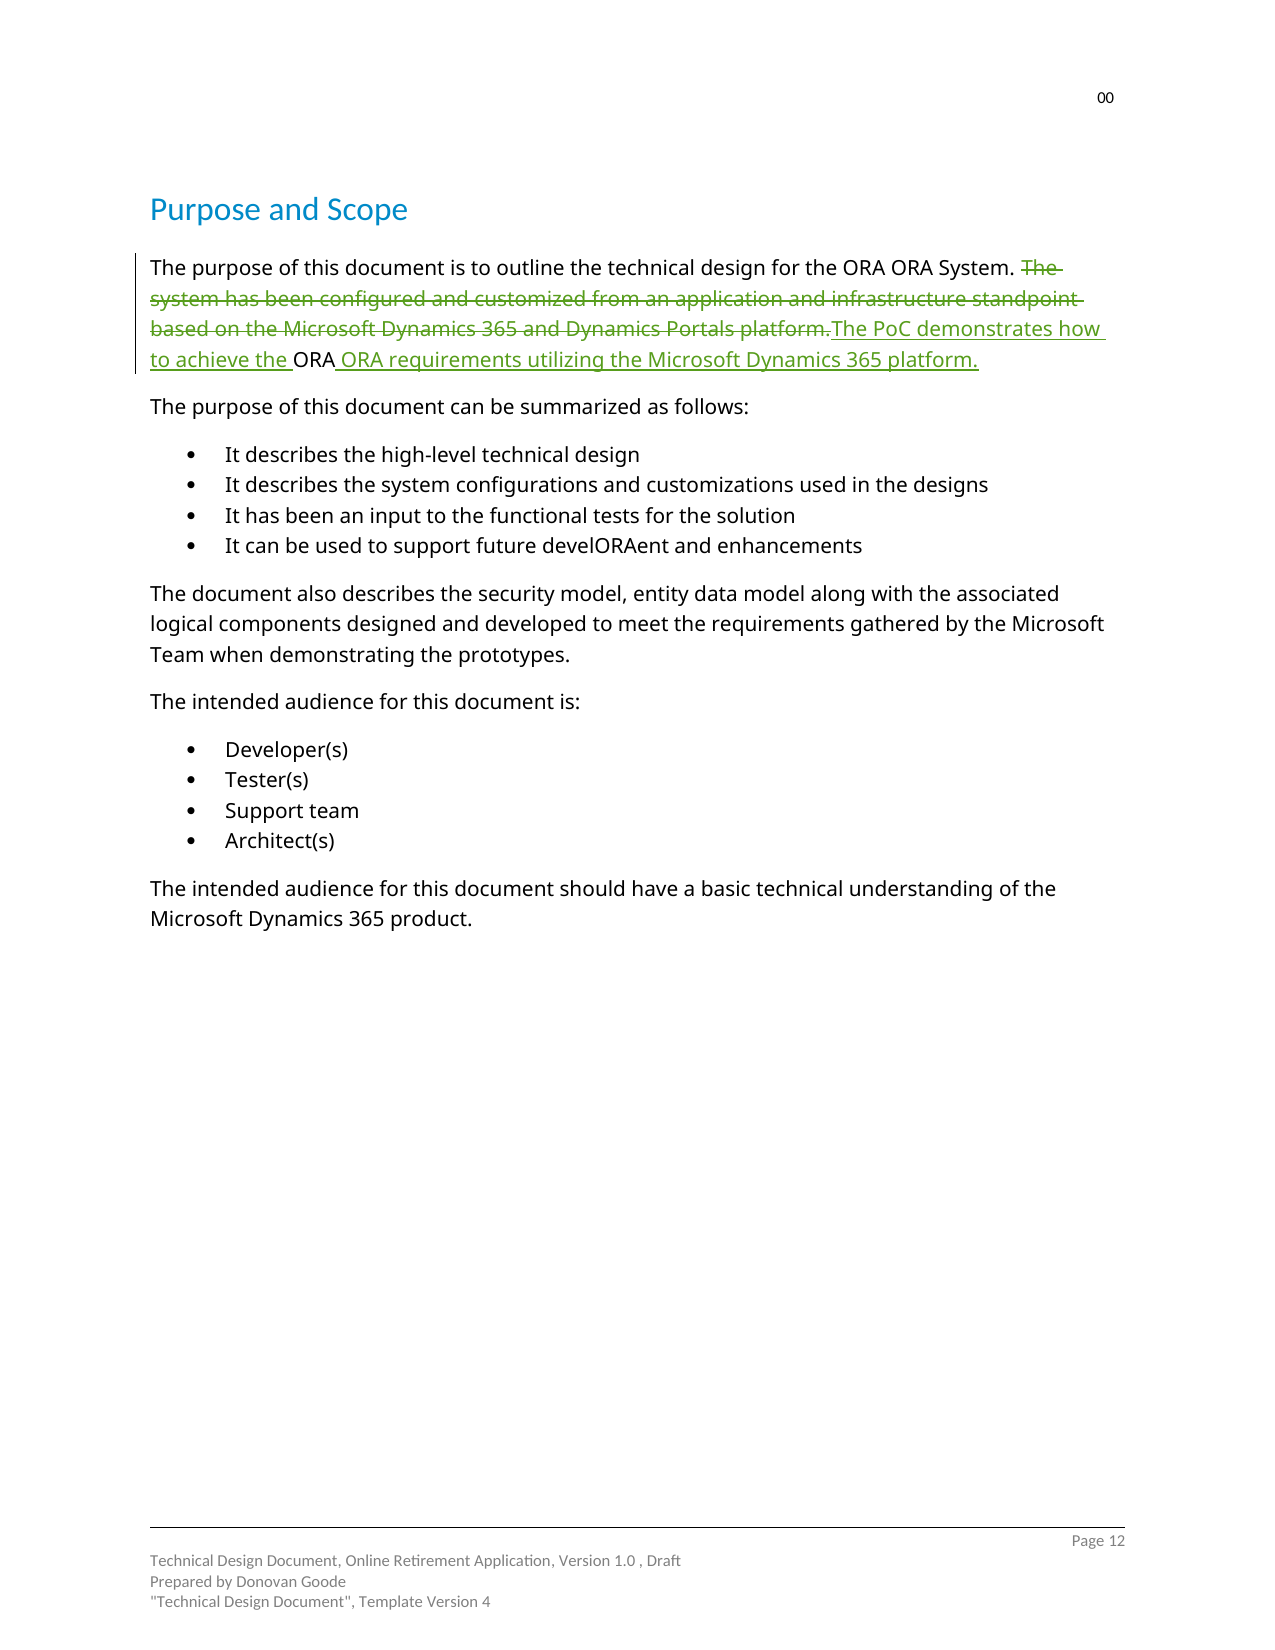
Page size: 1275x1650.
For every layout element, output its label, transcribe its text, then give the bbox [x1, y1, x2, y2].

text The purpose of this document can be summarized as follows: [150, 392, 1125, 421]
list It has been an input to the functional tests for the solution [187, 501, 1125, 529]
list It can be used to support future develORAent and enhancements [187, 532, 1125, 560]
subtitle Purpose and Scope [150, 187, 1125, 228]
list Support team [187, 796, 1125, 824]
list Developer(s) [187, 735, 1125, 763]
list Tester(s) [187, 765, 1125, 794]
text The intended audience for this document is: [150, 687, 1125, 716]
list It describes the high-level technical design [187, 440, 1125, 468]
list Architect(s) [187, 827, 1125, 855]
text The document also describes the security model, entity data model along with the associated logical components designed and developed to meet the requirements gathered by the Microsoft Team when demonstrating the prototypes. [150, 579, 1125, 668]
text The purpose of this document is to outline the technical design for the ORA ORA System. ORA [150, 253, 1125, 373]
list It describes the system configurations and customizations used in the designs [187, 470, 1125, 499]
text The intended audience for this document should have a basic technical understanding of the Microsoft Dynamics 365 product. [150, 874, 1125, 933]
